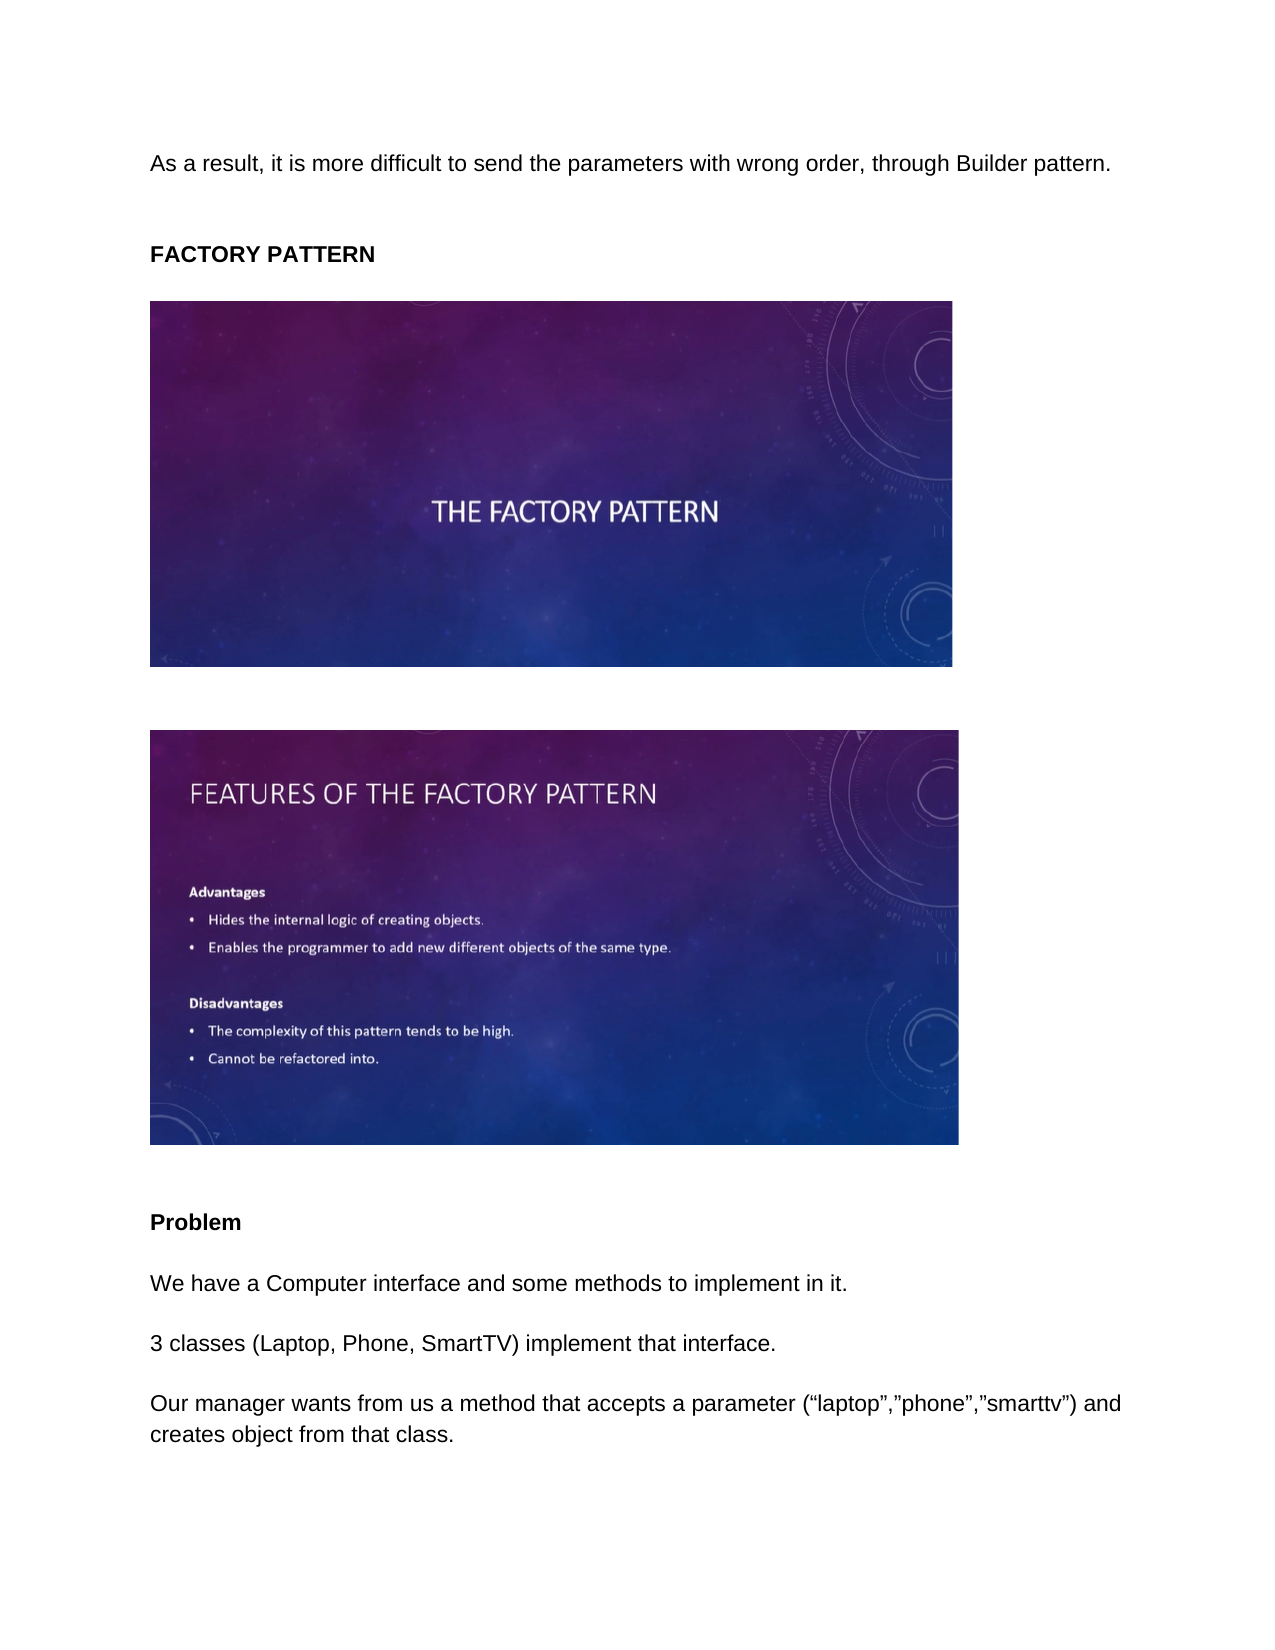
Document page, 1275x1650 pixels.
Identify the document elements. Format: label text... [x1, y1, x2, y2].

text Problem [150, 1209, 1125, 1236]
text FACTORY PATTERN [150, 241, 1125, 267]
text 3 classes (Laptop, Phone, SmartTV) implement that interface. [150, 1330, 1125, 1356]
text We have a Computer interface and some methods to implement in it. [150, 1269, 1125, 1296]
picture [150, 730, 959, 1145]
text As a result, it is more difficult to send the parameters with wrong order, through Builder pattern. [150, 150, 1125, 176]
picture [150, 301, 953, 667]
text Our manager wants from us a method that accepts a parameter (“laptop”,”phone”,”smarttv”) and creates object from that class. [150, 1390, 1125, 1447]
